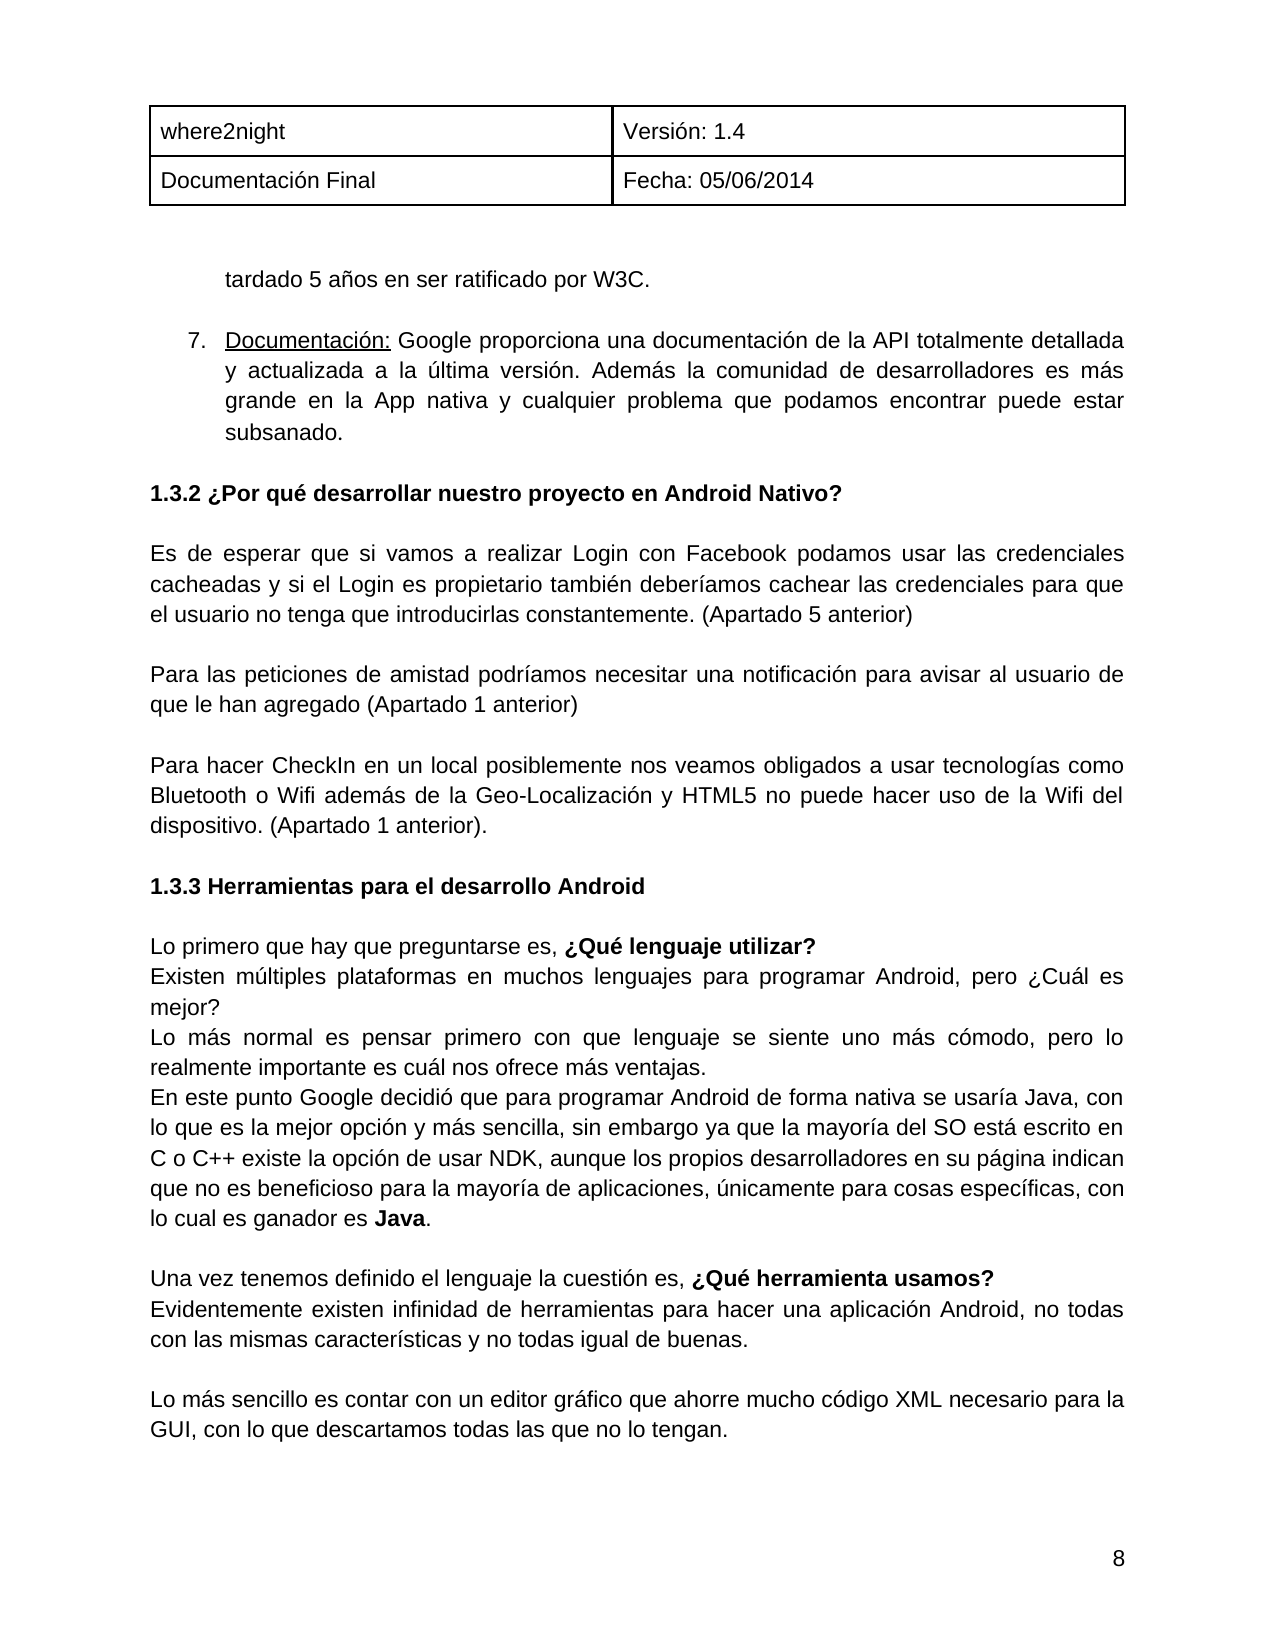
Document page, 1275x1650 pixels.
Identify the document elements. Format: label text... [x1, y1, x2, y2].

text Para las peticiones de amistad podríamos necesitar una notificación para avisar al usuario de que le han agregado (Apartado 1 anterior) [150, 661, 1125, 718]
text Lo primero que hay que preguntarse es, ¿Qué lenguaje utilizar? [150, 933, 1125, 959]
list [187, 266, 1125, 293]
subtitle 1.3.2 ¿Por qué desarrollar nuestro proyecto en Android Nativo? [150, 480, 1125, 506]
text Lo más sencillo es contar con un editor gráfico que ahorre mucho código XML necesario para la GUI, con lo que descartamos todas las que no lo tengan. [150, 1386, 1125, 1443]
list Documentación: Google proporciona una documentación de la API totalmente detallada y actualizada a la última versión. Además la comunidad de desarrolladores es más grande en la App nativa y cualquier problema que podamos encontrar puede estar subsanado. [187, 327, 1125, 446]
text Lo más normal es pensar primero con que lenguaje se siente uno más cómodo, pero lo realmente importante es cuál nos ofrece más ventajas. [150, 1024, 1125, 1080]
text Es de esperar que si vamos a realizar Login con Facebook podamos usar las credenciales cacheadas y si el Login es propietario también deberíamos cachear las credenciales para que el usuario no tenga que introducirlas constantemente. (Apartado 5 anterior) [150, 540, 1125, 627]
text Existen múltiples plataformas en muchos lenguajes para programar Android, pero ¿Cuál es mejor? [150, 963, 1125, 1020]
text Una vez tenemos definido el lenguaje la cuestión es, ¿Qué herramienta usamos? [150, 1265, 1125, 1292]
text En este punto Google decidió que para programar Android de forma nativa se usaría Java, con lo que es la mejor opción y más sencilla, sin embargo ya que la mayoría del SO está escrito en C o C++ existe la opción de usar NDK, aunque los propios desarrolladores en su página indican que no es beneficioso para la mayoría de aplicaciones, únicamente para cosas específicas, con lo cual es ganador es Java. [150, 1084, 1125, 1231]
text Evidentemente existen infinidad de herramientas para hacer una aplicación Android, no todas con las mismas características y no todas igual de buenas. [150, 1296, 1125, 1352]
subtitle 1.3.3 Herramientas para el desarrollo Android [150, 873, 1125, 899]
text Para hacer CheckIn en un local posiblemente nos veamos obligados a usar tecnologías como Bluetooth o Wifi además de la Geo-Localización y HTML5 no puede hacer uso de la Wifi del dispositivo. (Apartado 1 anterior). [150, 752, 1125, 839]
